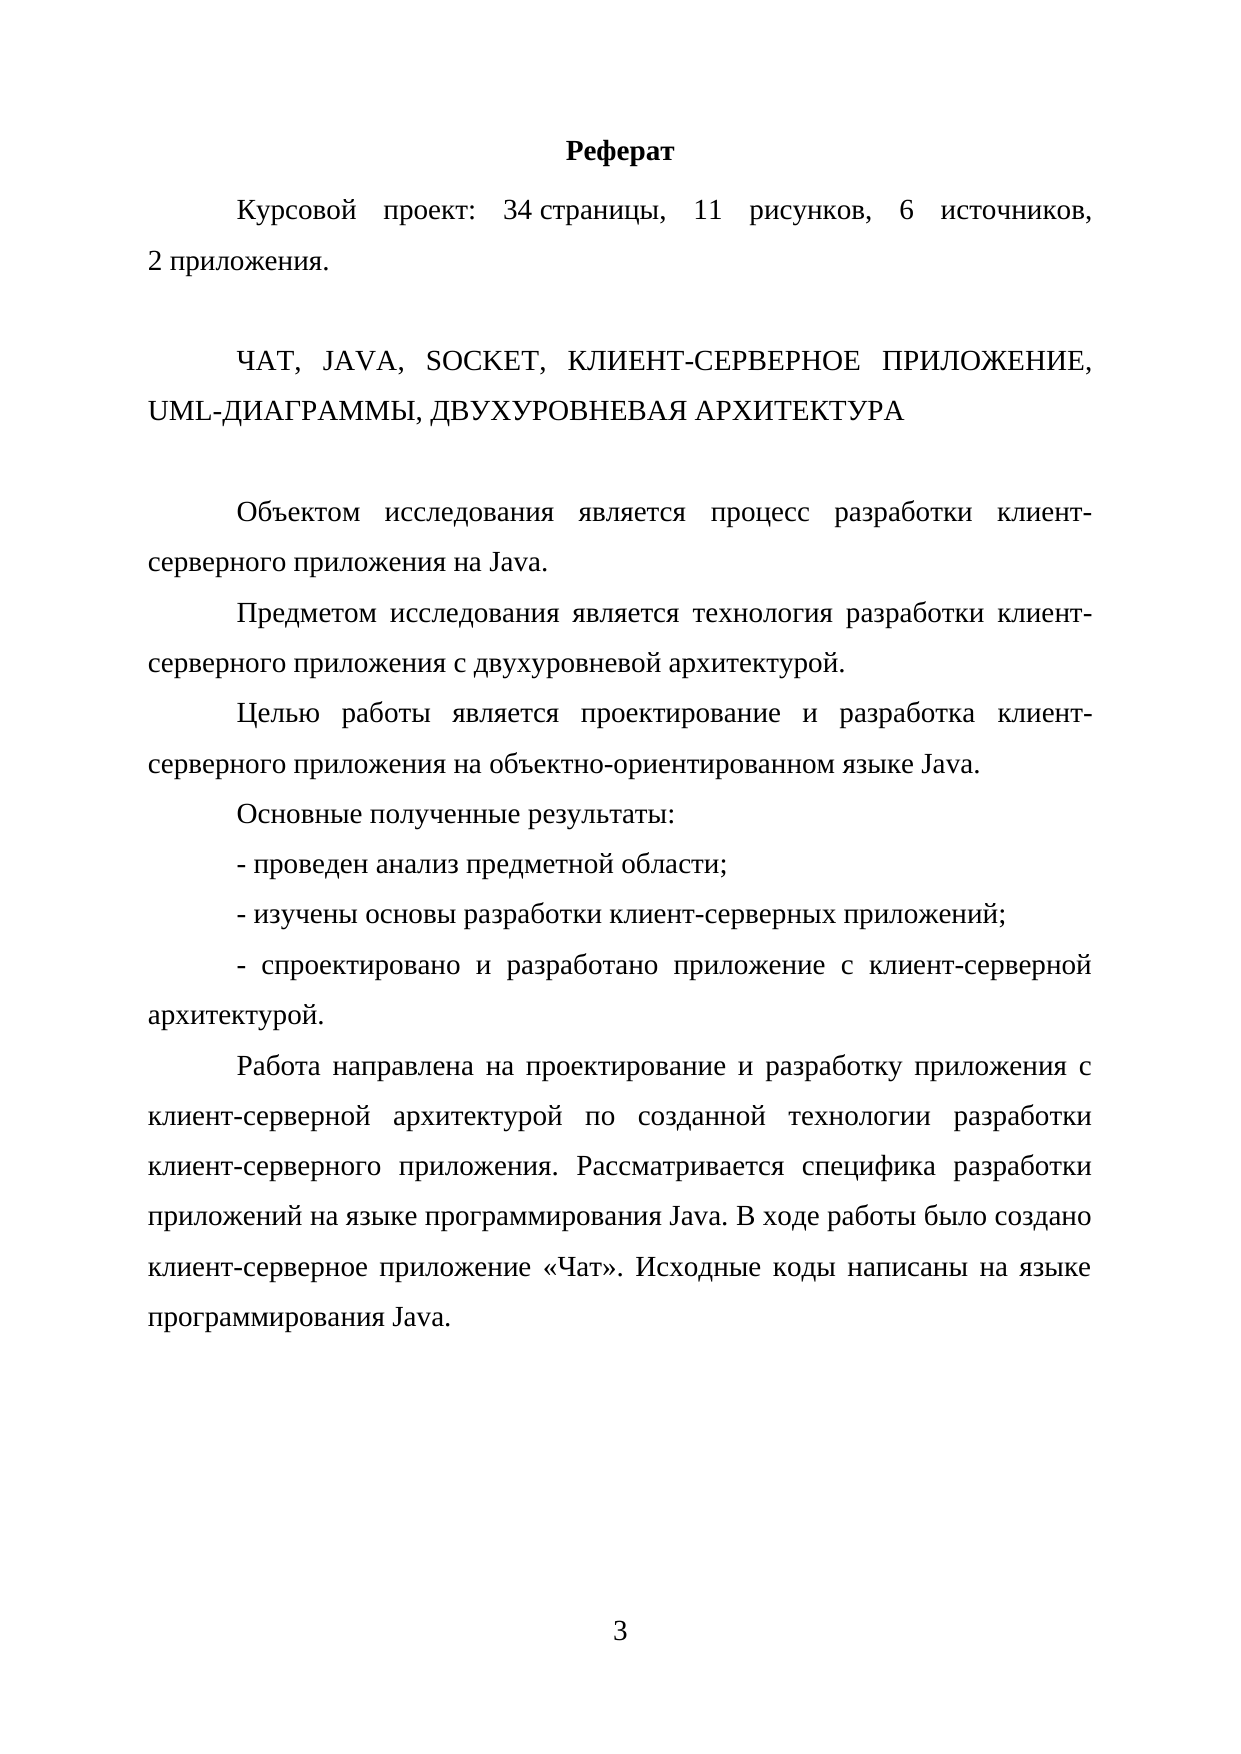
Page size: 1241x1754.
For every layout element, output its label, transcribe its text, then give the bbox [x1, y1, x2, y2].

text Работа направлена на проектирование и разработку приложения с клиент-серверной архитектурой по созданной технологии разработки клиент-серверного приложения. Рассматривается специфика разработки приложений на языке программирования Java. В ходе работы было создано клиент-серверное приложение «Чат». Исходные коды написаны на языке программирования Java. [148, 1048, 1092, 1333]
text Объектом исследования является процесс разработки клиент-серверного приложения на Java. [148, 494, 1092, 578]
text - спроектировано и разработано приложение с клиент-серверной архитектурой. [148, 947, 1092, 1031]
text Целью работы является проектирование и разработка клиент-серверного приложения на объектно-ориентированном языке Java. [148, 695, 1092, 779]
text Предметом исследования является технология разработки клиент-серверного приложения с двухуровневой архитектурой. [148, 595, 1092, 679]
text Курсовой проект: 34 страницы, 11 рисунков, 6 источников, 2 приложения. [148, 192, 1092, 276]
text - проведен анализ предметной области; [148, 846, 1092, 880]
text ЧАТ, JAVA, SOCKET, КЛИЕНТ-СЕРВЕРНОЕ ПРИЛОЖЕНИЕ, UML-ДИАГРАММЫ, ДВУХУРОВНЕВАЯ АРХИТЕКТУРА [148, 343, 1092, 427]
text - изучены основы разработки клиент-серверных приложений; [148, 897, 1092, 930]
text Основные полученные результаты: [148, 796, 1092, 829]
text Реферат [148, 133, 1092, 166]
